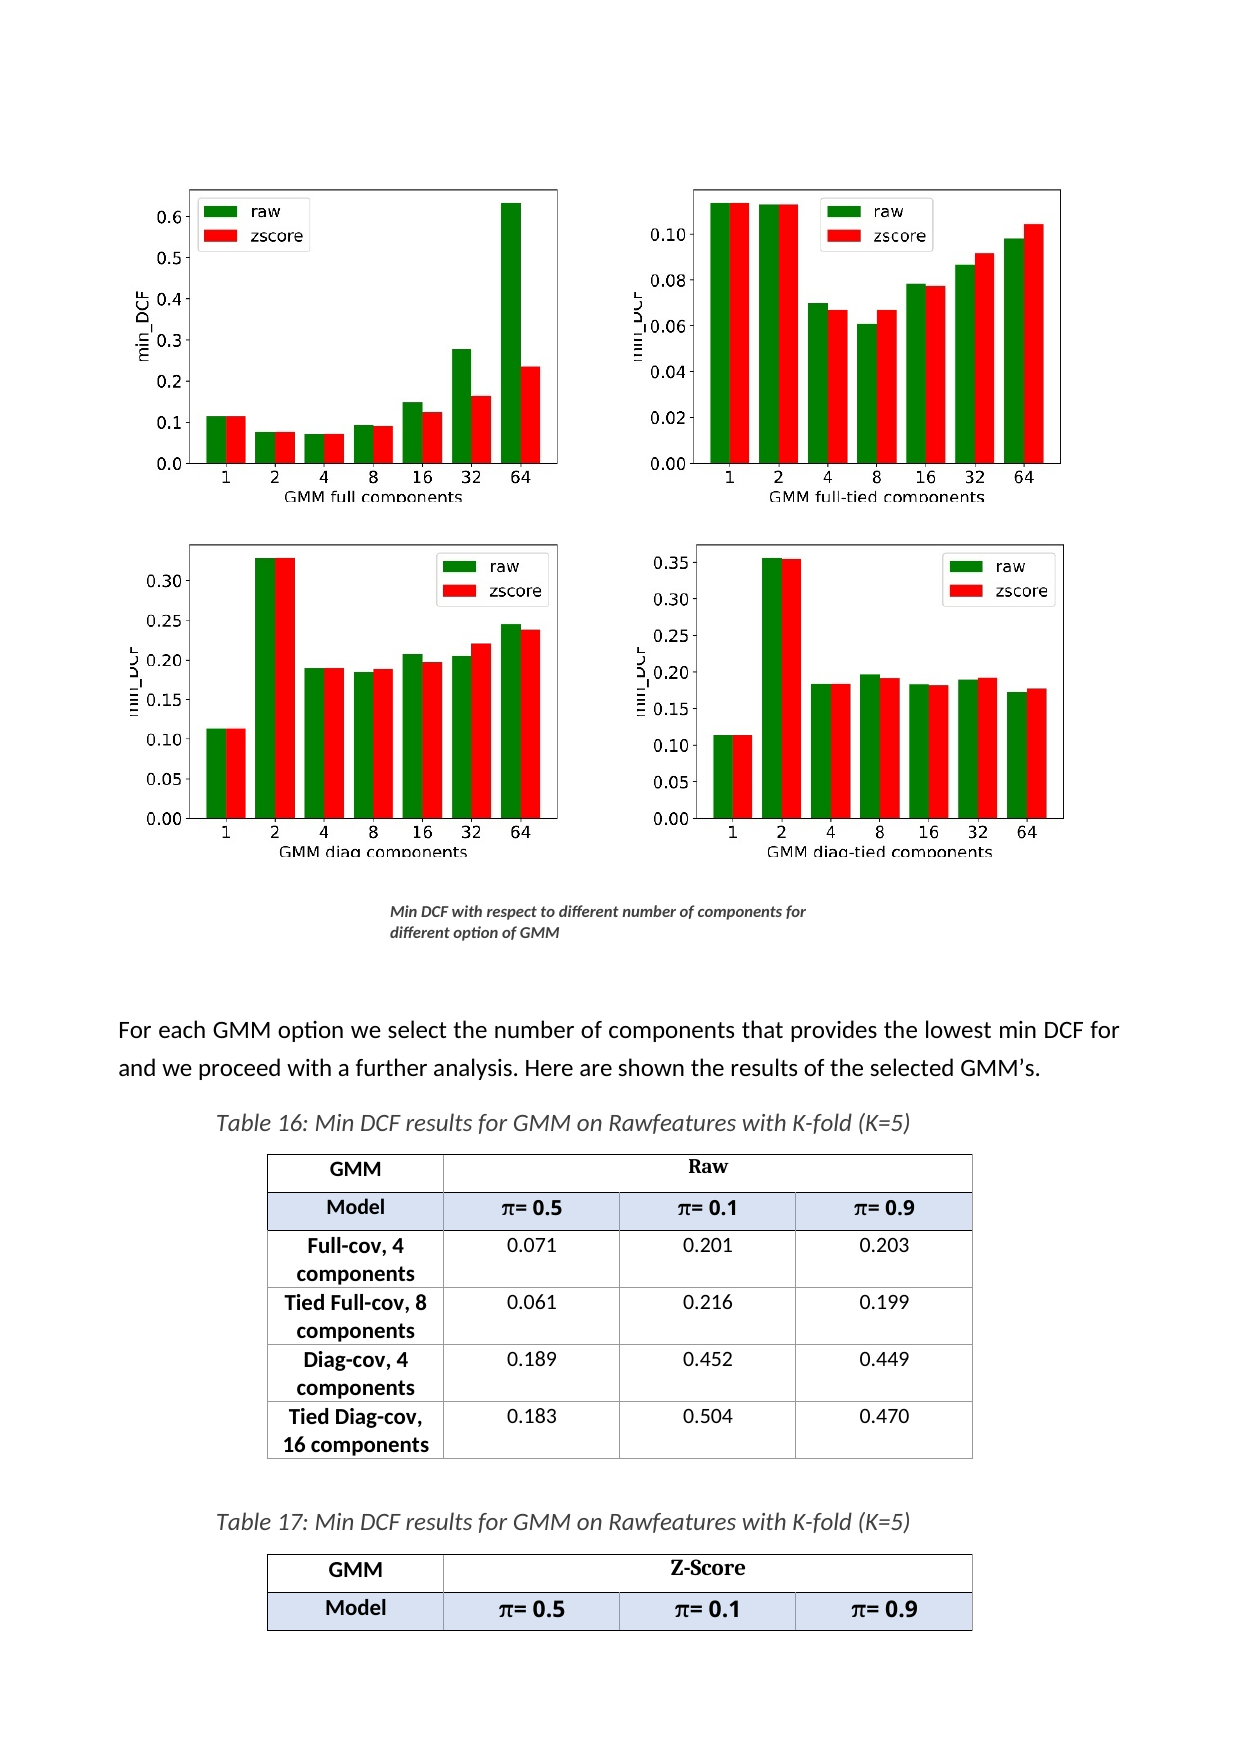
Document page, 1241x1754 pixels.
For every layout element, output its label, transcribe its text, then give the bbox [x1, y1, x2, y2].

table_header GMM [268, 1555, 443, 1592]
table_cell π= 0.9 [796, 1193, 972, 1230]
table_header Z-Score [444, 1555, 972, 1592]
text Table 17: Min DCF results for GMM on Rawfeatures with K-fold (K=5) [118, 1507, 1122, 1537]
table_cell Full-cov, 4 components [268, 1231, 443, 1287]
table_cell 0.071 [444, 1231, 619, 1287]
table_cell Tied Full-cov, 8 components [268, 1288, 443, 1344]
table_cell 0.201 [620, 1231, 795, 1287]
picture [130, 147, 604, 857]
table_cell 0.470 [796, 1402, 972, 1458]
table_cell π= 0.9 [796, 1593, 972, 1630]
table_header GMM [268, 1155, 443, 1192]
table_cell 0.452 [620, 1345, 795, 1401]
table_cell π= 0.1 [620, 1593, 795, 1630]
table_cell π= 0.5 [444, 1193, 619, 1230]
table_cell 0.216 [620, 1288, 795, 1344]
table_header Raw [444, 1155, 972, 1192]
table_cell 0.449 [796, 1345, 972, 1401]
text For each GMM option we select the number of components that provides the lowest min DCF for and we proceed with a further analysis. Here are shown the results of the selected GMM’s. [118, 1014, 1122, 1082]
table_cell 0.061 [444, 1288, 619, 1344]
table_cell Model [268, 1593, 443, 1630]
table_cell π= 0.1 [620, 1193, 795, 1230]
table_cell Tied Diag-cov, 16 components [268, 1402, 443, 1458]
text Table 16: Min DCF results for GMM on Rawfeatures with K-fold (K=5) [118, 1107, 1122, 1137]
table_cell 0.199 [796, 1288, 972, 1344]
table_cell 0.189 [444, 1345, 619, 1401]
table_cell π= 0.5 [444, 1593, 619, 1630]
table_cell Diag-cov, 4 components [268, 1345, 443, 1401]
table_cell 0.504 [620, 1402, 795, 1458]
table_cell Model [268, 1193, 443, 1230]
table_cell 0.203 [796, 1231, 972, 1287]
table_cell 0.183 [444, 1402, 619, 1458]
picture [634, 147, 1110, 857]
